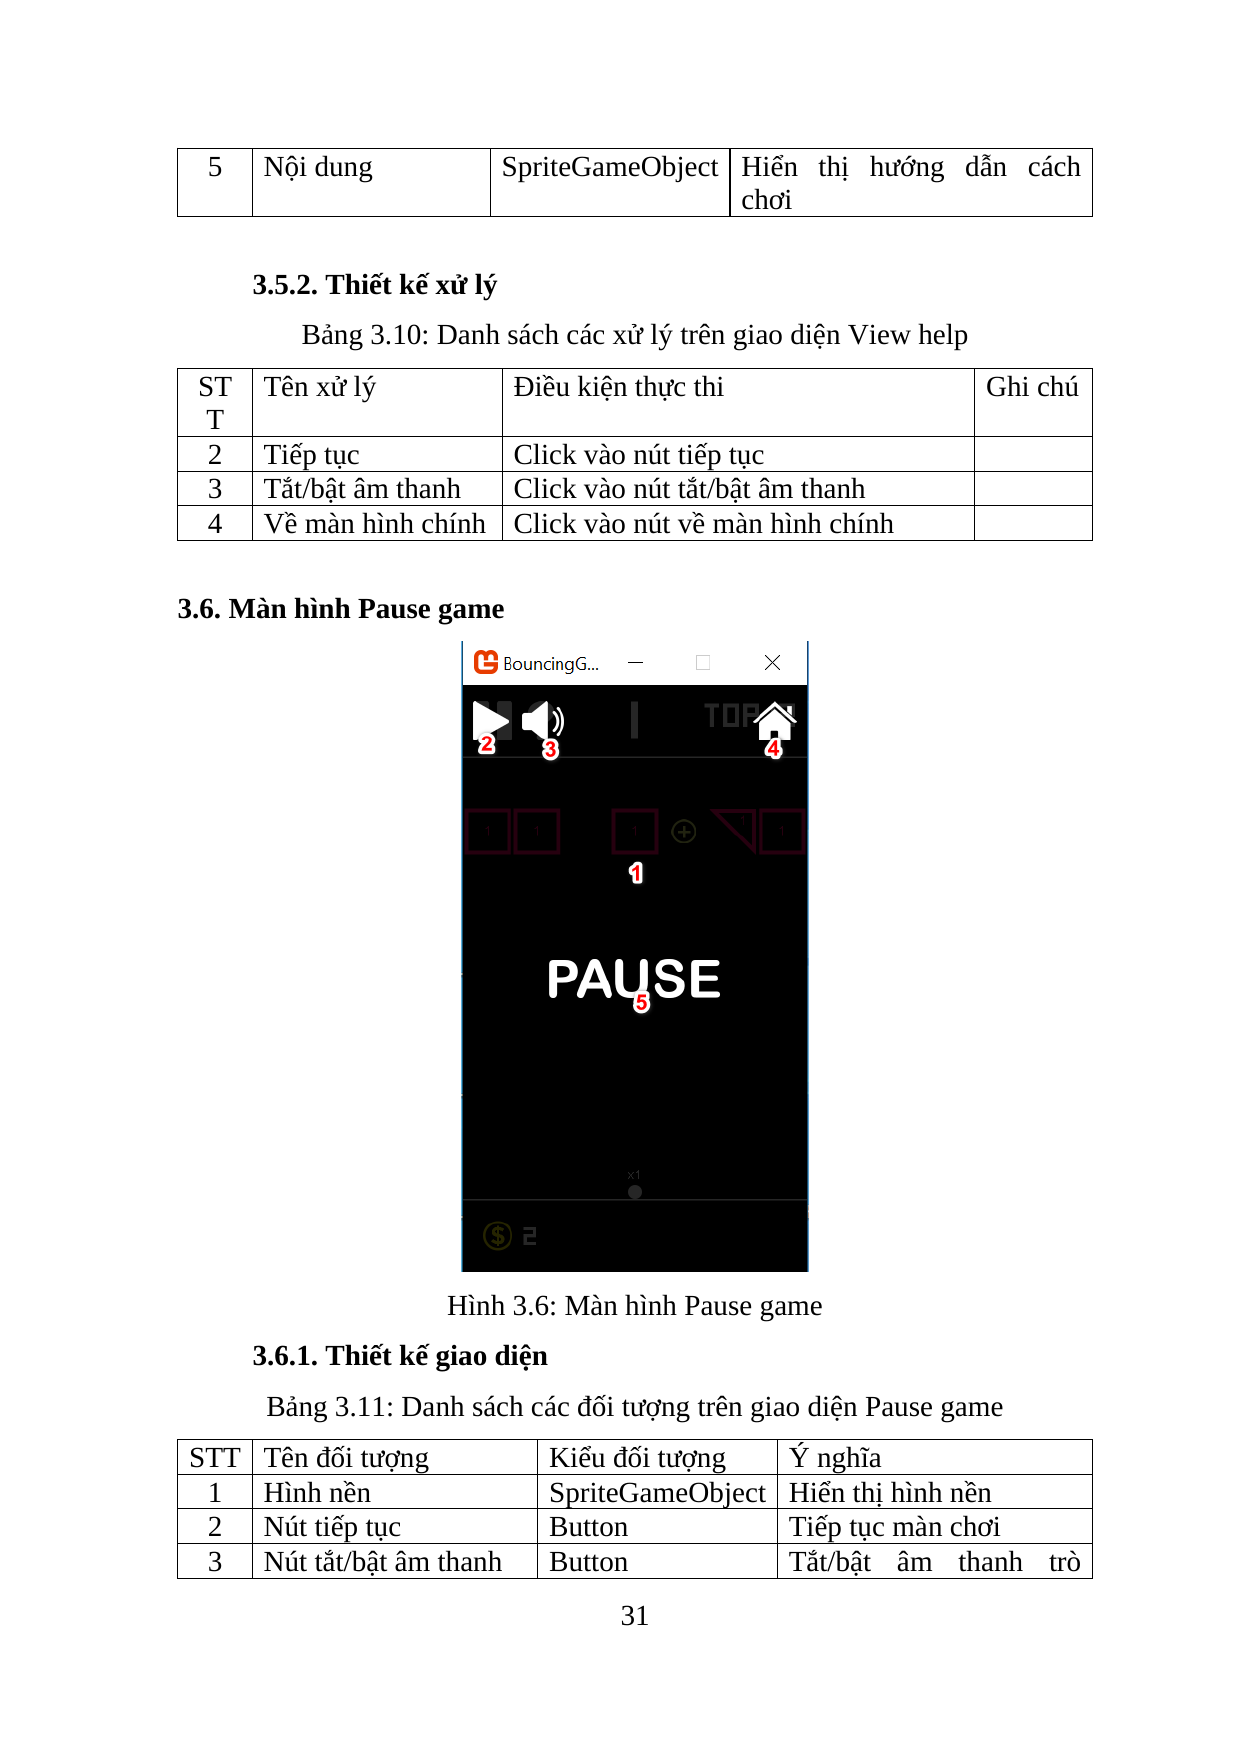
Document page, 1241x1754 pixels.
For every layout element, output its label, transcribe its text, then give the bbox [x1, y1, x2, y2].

table_cell Tiếp tục màn chơi [778, 1509, 1092, 1543]
table_cell 5 [178, 149, 252, 216]
table_cell 2 [178, 437, 252, 471]
table_cell Hình nền [253, 1475, 537, 1508]
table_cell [253, 1544, 537, 1577]
table_cell 3 [178, 1544, 252, 1577]
table_cell SpriteGameObject [538, 1475, 777, 1508]
table_cell [975, 506, 1092, 540]
table_header Điều kiện thực thi [503, 369, 974, 436]
text Bảng 3.11: Danh sách các đối tượng trên giao diện Pause game [177, 1389, 1092, 1422]
table_cell 2 [178, 1509, 252, 1543]
subtitle 3.6.1. Thiết kế giao diện [252, 1338, 1092, 1372]
table_cell Button [538, 1509, 777, 1543]
table_cell Tiếp tục [253, 437, 502, 471]
table_cell Nút tiếp tục [253, 1509, 537, 1543]
table_cell Hiển thị hướng dẫn cách chơi [731, 149, 1092, 216]
text Hình 3.6: Màn hình Pause game [177, 1288, 1092, 1322]
table_cell SpriteGameObject [491, 149, 729, 216]
table_header Ghi chú [975, 369, 1092, 436]
table_cell 4 [178, 506, 252, 540]
table_cell 1 [178, 1475, 252, 1508]
table_cell Hiển thị hình nền [778, 1475, 1092, 1508]
table_header Tên đối tượng [253, 1440, 537, 1474]
table_header STT [178, 1440, 252, 1474]
table_cell Về màn hình chính [253, 506, 502, 540]
table_cell 3 [178, 472, 252, 505]
table_cell Button [538, 1544, 777, 1577]
table_cell Click vào nút tắt/bật âm thanh [503, 472, 974, 505]
table_cell Tắt/bật âm thanh [253, 472, 502, 505]
table_cell Click vào nút về màn hình chính [503, 506, 974, 540]
subtitle 3.6. Màn hình Pause game [177, 591, 1092, 624]
table_cell [975, 472, 1092, 505]
table_cell Click vào nút tiếp tục [503, 437, 974, 471]
table_header Ý nghĩa [778, 1440, 1092, 1474]
table_cell [975, 437, 1092, 471]
subtitle 3.5.2. Thiết kế xử lý [177, 267, 1092, 301]
text Bảng 3.10: Danh sách các xử lý trên giao diện View help [177, 317, 1092, 351]
table_header Kiểu đối tượng [538, 1440, 777, 1474]
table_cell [778, 1544, 1092, 1577]
table_header Tên xử lý [253, 369, 502, 436]
table_header STT [178, 369, 252, 436]
table_cell Nội dung [253, 149, 490, 216]
picture [461, 641, 809, 1272]
